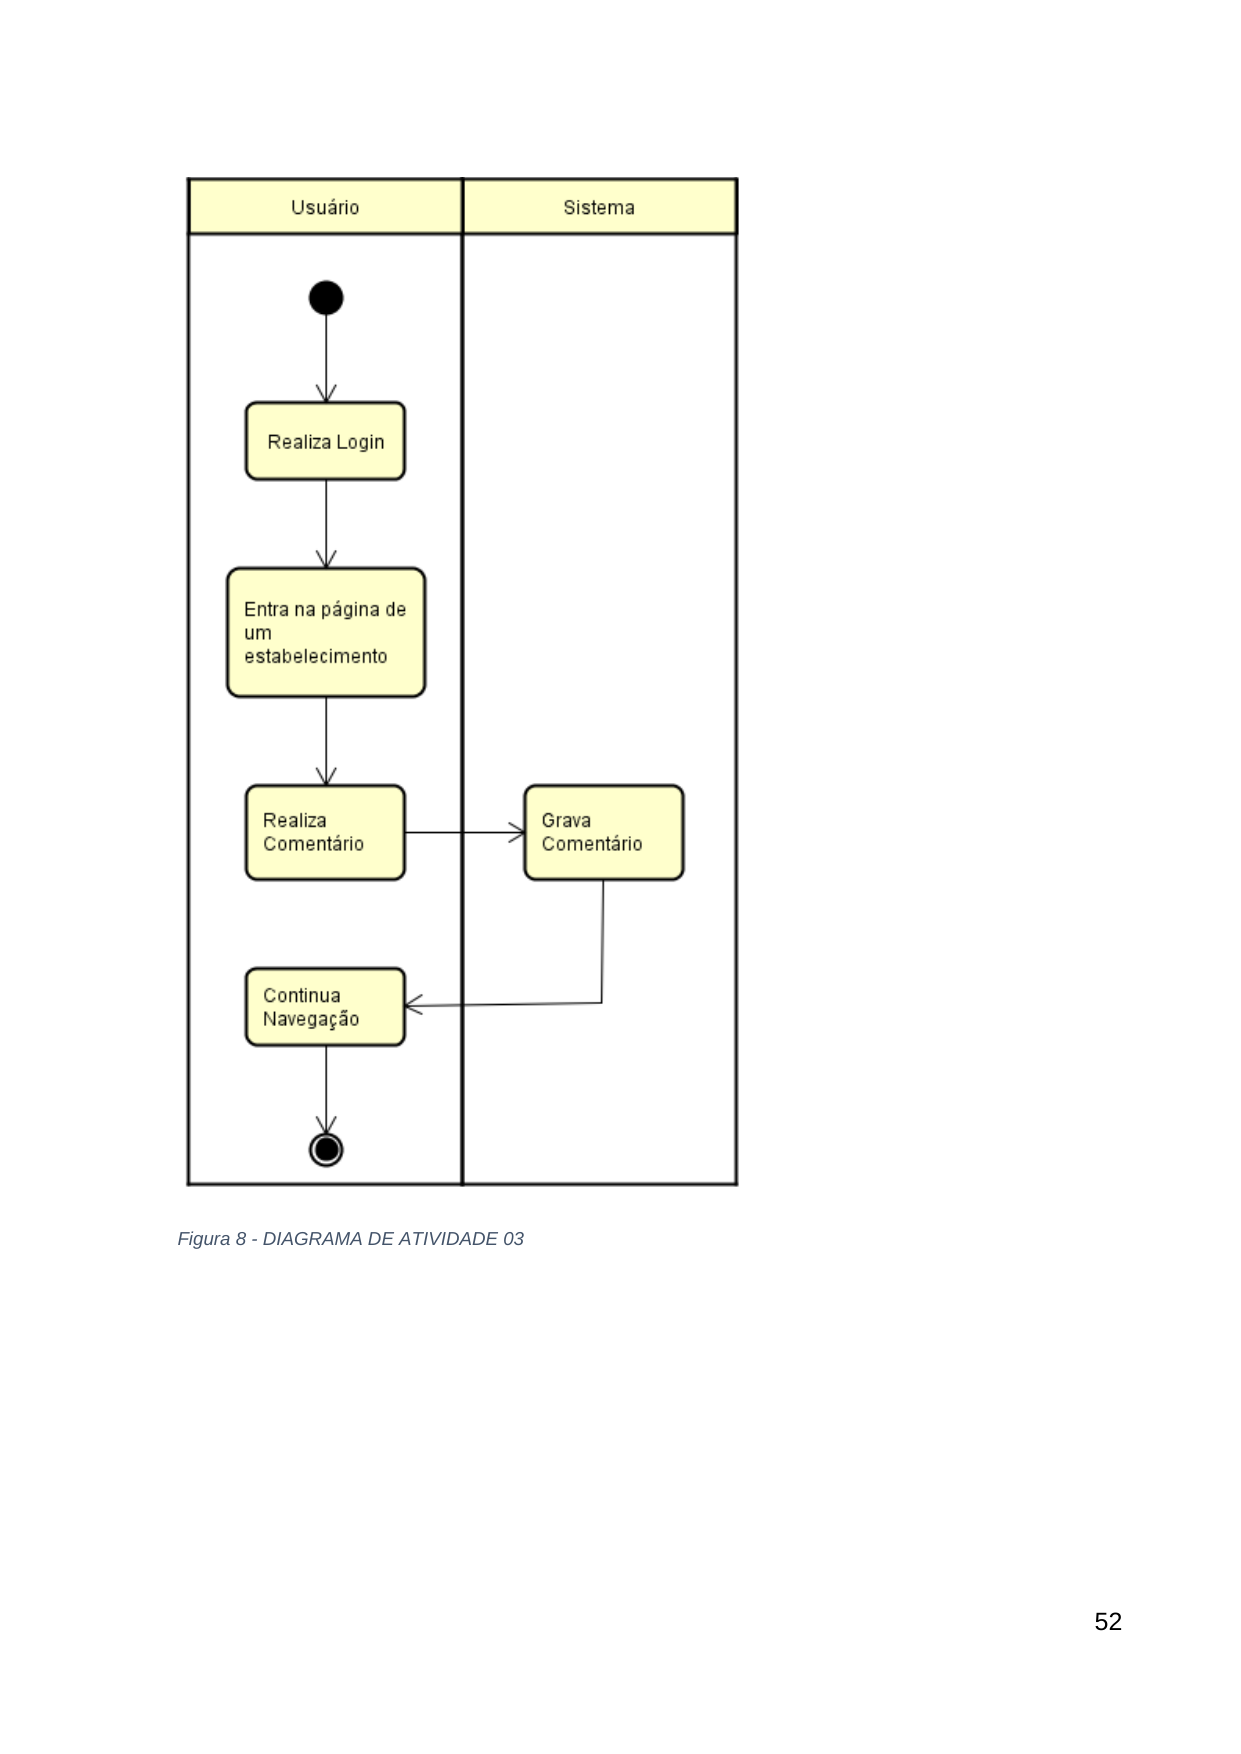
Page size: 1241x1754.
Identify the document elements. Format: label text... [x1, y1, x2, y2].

picture [177, 177, 753, 1201]
